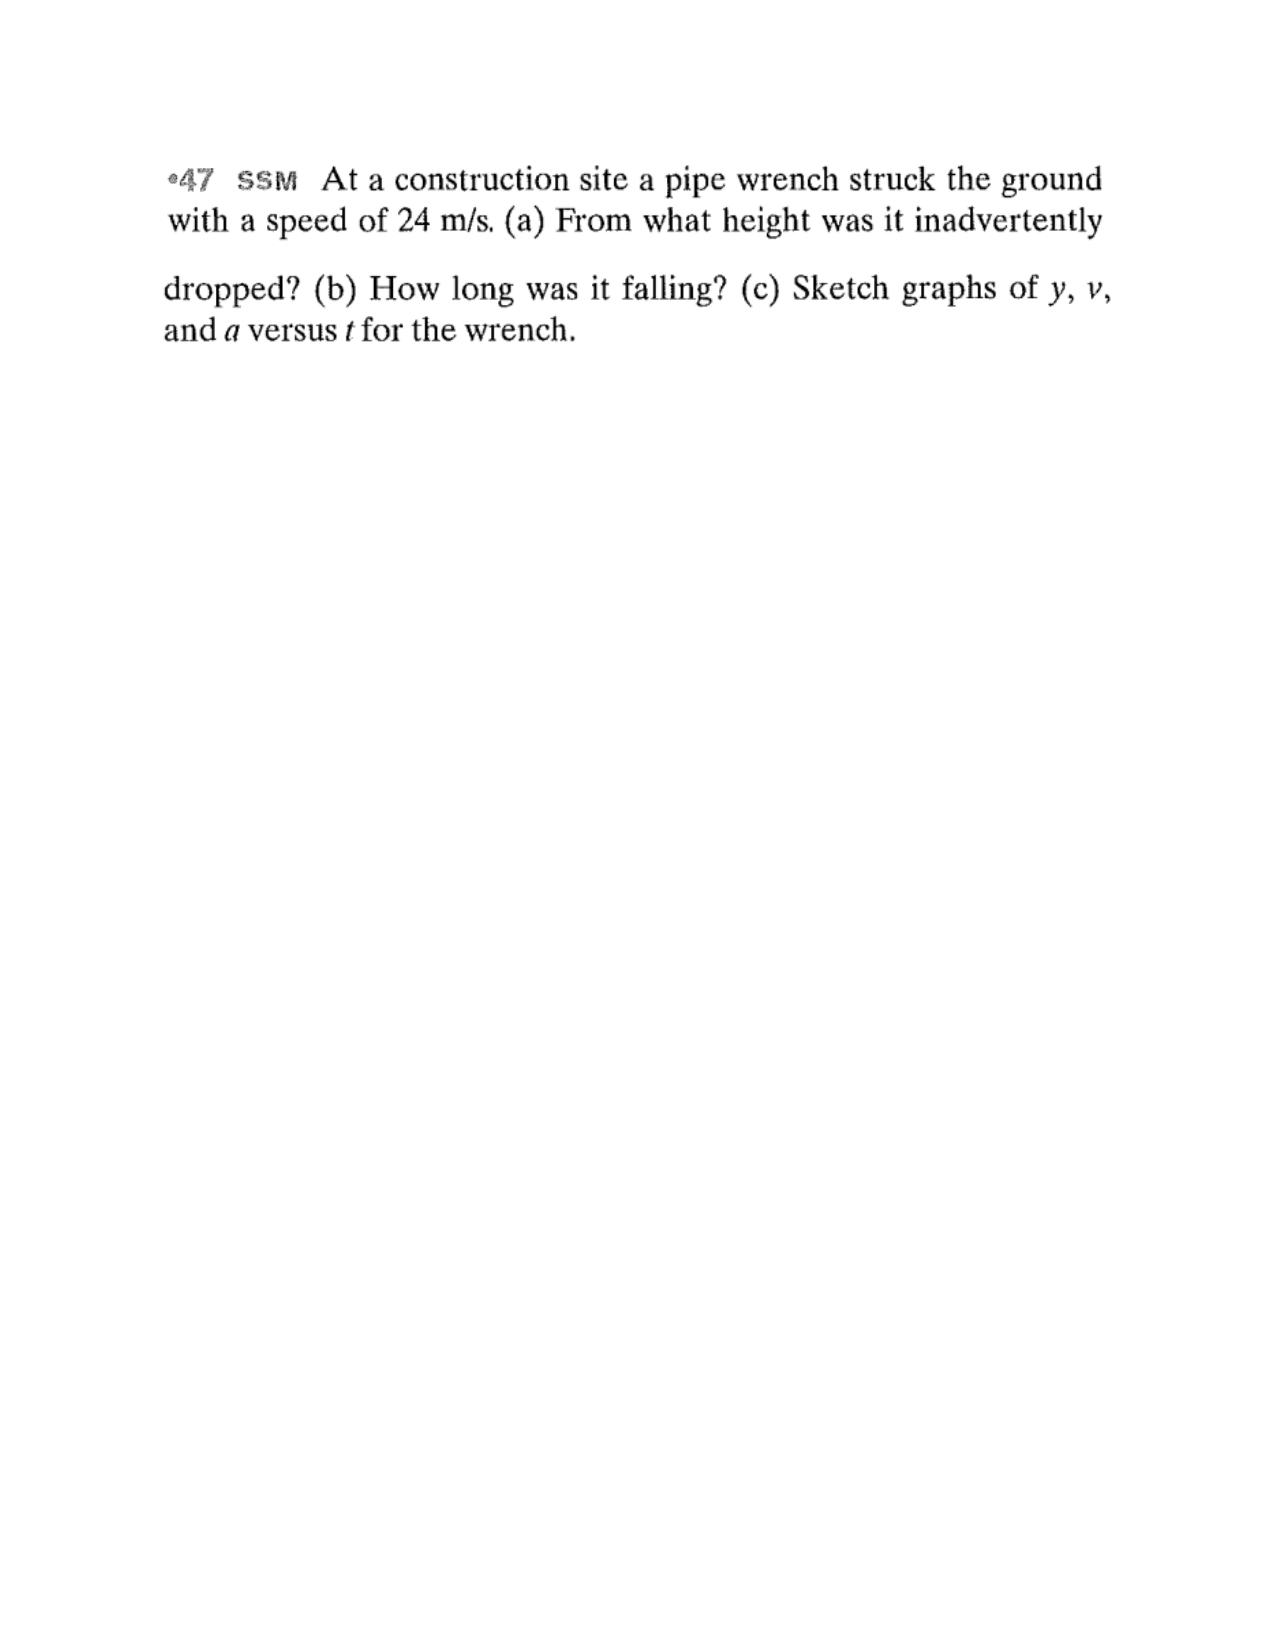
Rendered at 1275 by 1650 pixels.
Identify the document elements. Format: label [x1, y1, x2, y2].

picture [150, 254, 1125, 354]
picture [150, 150, 1125, 253]
